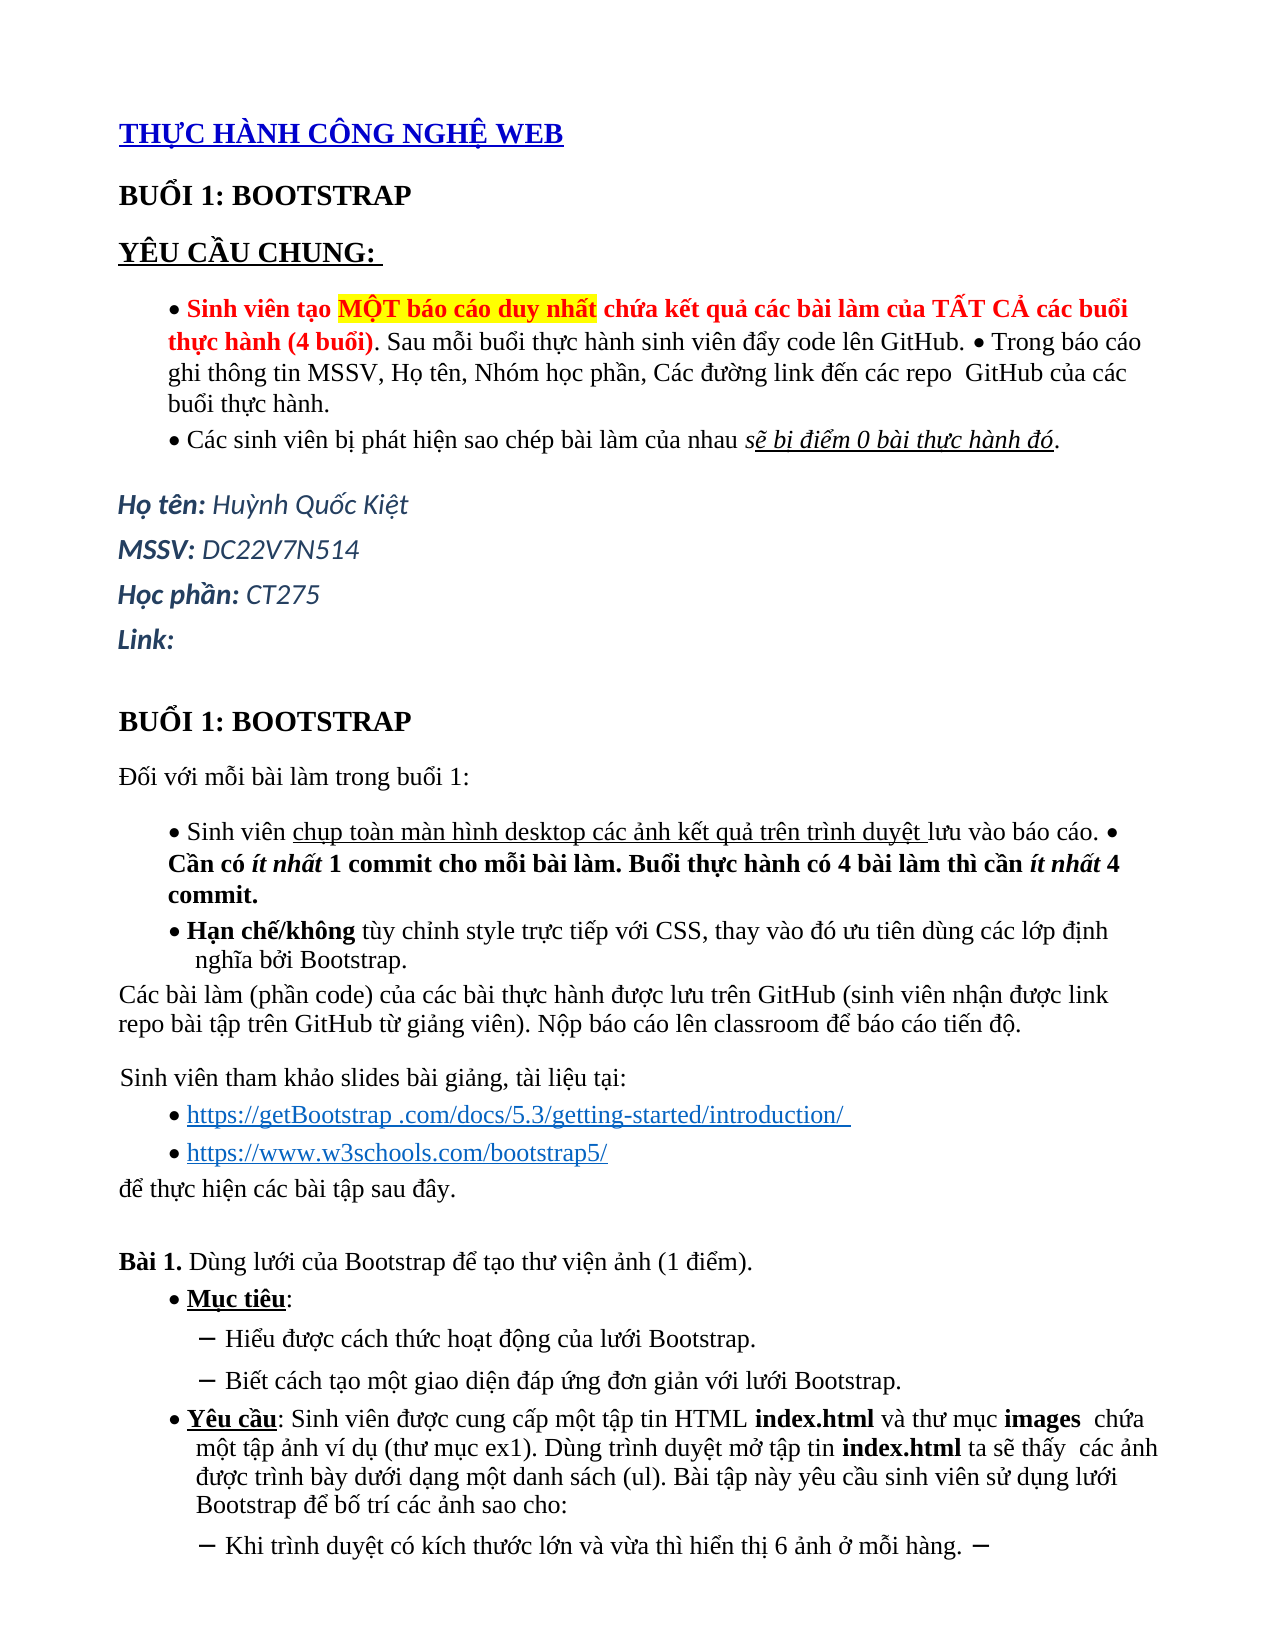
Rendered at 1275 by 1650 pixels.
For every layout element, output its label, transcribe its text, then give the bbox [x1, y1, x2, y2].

text • Sinh viên tạo MỘT báo cáo duy nhất chứa kết quả các bài làm của TẤT CẢ các buổi thực hành (4 buổi). Sau mỗi buổi thực hành sinh viên đẩy code lên GitHub. • Trong báo cáo ghi thông tin MSSV, Họ tên, Nhóm học phần, Các đường link đến các repo GitHub của các buổi thực hành. [168, 292, 1164, 418]
text • Hạn chế/không tùy chỉnh style trực tiếp với CSS, thay vào đó ưu tiên dùng các lớp định nghĩa bởi Bootstrap. [168, 915, 1164, 974]
subtitle Link: [117, 621, 1164, 657]
subtitle Họ tên: Huỳnh Quốc Kiệt [117, 486, 1164, 521]
text Đối với mỗi bài làm trong buổi 1: [118, 761, 1164, 791]
text • Yêu cầu: Sinh viên được cung cấp một tập tin HTML index.html và thư mục images chứa một tập ảnh ví dụ (thư mục ex1). Dùng trình duyệt mở tập tin index.html ta sẽ thấy các ảnh được trình bày dưới dạng một danh sách (ul). Bài tập này yêu cầu sinh viên sử dụng lưới Bootstrap để bố trí các ảnh sao cho: [168, 1403, 1164, 1519]
subtitle MSSV: DC22V7N514 [117, 531, 1164, 566]
text − Hiểu được cách thức hoạt động của lưới Bootstrap. [196, 1320, 1164, 1356]
text • https://getBootstrap .com/docs/5.3/getting-started/introduction/ [168, 1098, 1164, 1130]
text • Mục tiêu: [168, 1282, 1164, 1314]
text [196, 1527, 992, 1562]
text để thực hiện các bài tập sau đây. [118, 1173, 1164, 1203]
text • Sinh viên chụp toàn màn hình desktop các ảnh kết quả trên trình duyệt lưu vào báo cáo. • Cần có ít nhất 1 commit cho mỗi bài làm. Buổi thực hành có 4 bài làm thì cần ít nhất 4 commit. [168, 815, 1158, 909]
text Sinh viên tham khảo slides bài giảng, tài liệu tại: [119, 1062, 1164, 1092]
text Bài 1. Dùng lưới của Bootstrap để tạo thư viện ảnh (1 điểm). [118, 1246, 1164, 1276]
text BUỔI 1: BOOTSTRAP [118, 178, 1164, 212]
text Các bài làm (phần code) của các bài thực hành được lưu trên GitHub (sinh viên nhận được link repo bài tập trên GitHub từ giảng viên). Nộp báo cáo lên classroom để báo cáo tiến độ. [118, 981, 1164, 1038]
text BUỔI 1: BOOTSTRAP [118, 704, 1164, 738]
text • https://www.w3schools.com/bootstrap5/ [168, 1136, 1164, 1168]
text − Biết cách tạo một giao diện đáp ứng đơn giản với lưới Bootstrap. [196, 1362, 1164, 1397]
text THỰC HÀNH CÔNG NGHỆ WEB [119, 116, 1164, 149]
subtitle Học phần: CT275 [117, 576, 1164, 612]
text YÊU CẦU CHUNG: [118, 235, 1164, 268]
text • Các sinh viên bị phát hiện sao chép bài làm của nhau sẽ bị điểm 0 bài thực hành đó. [168, 423, 1164, 455]
